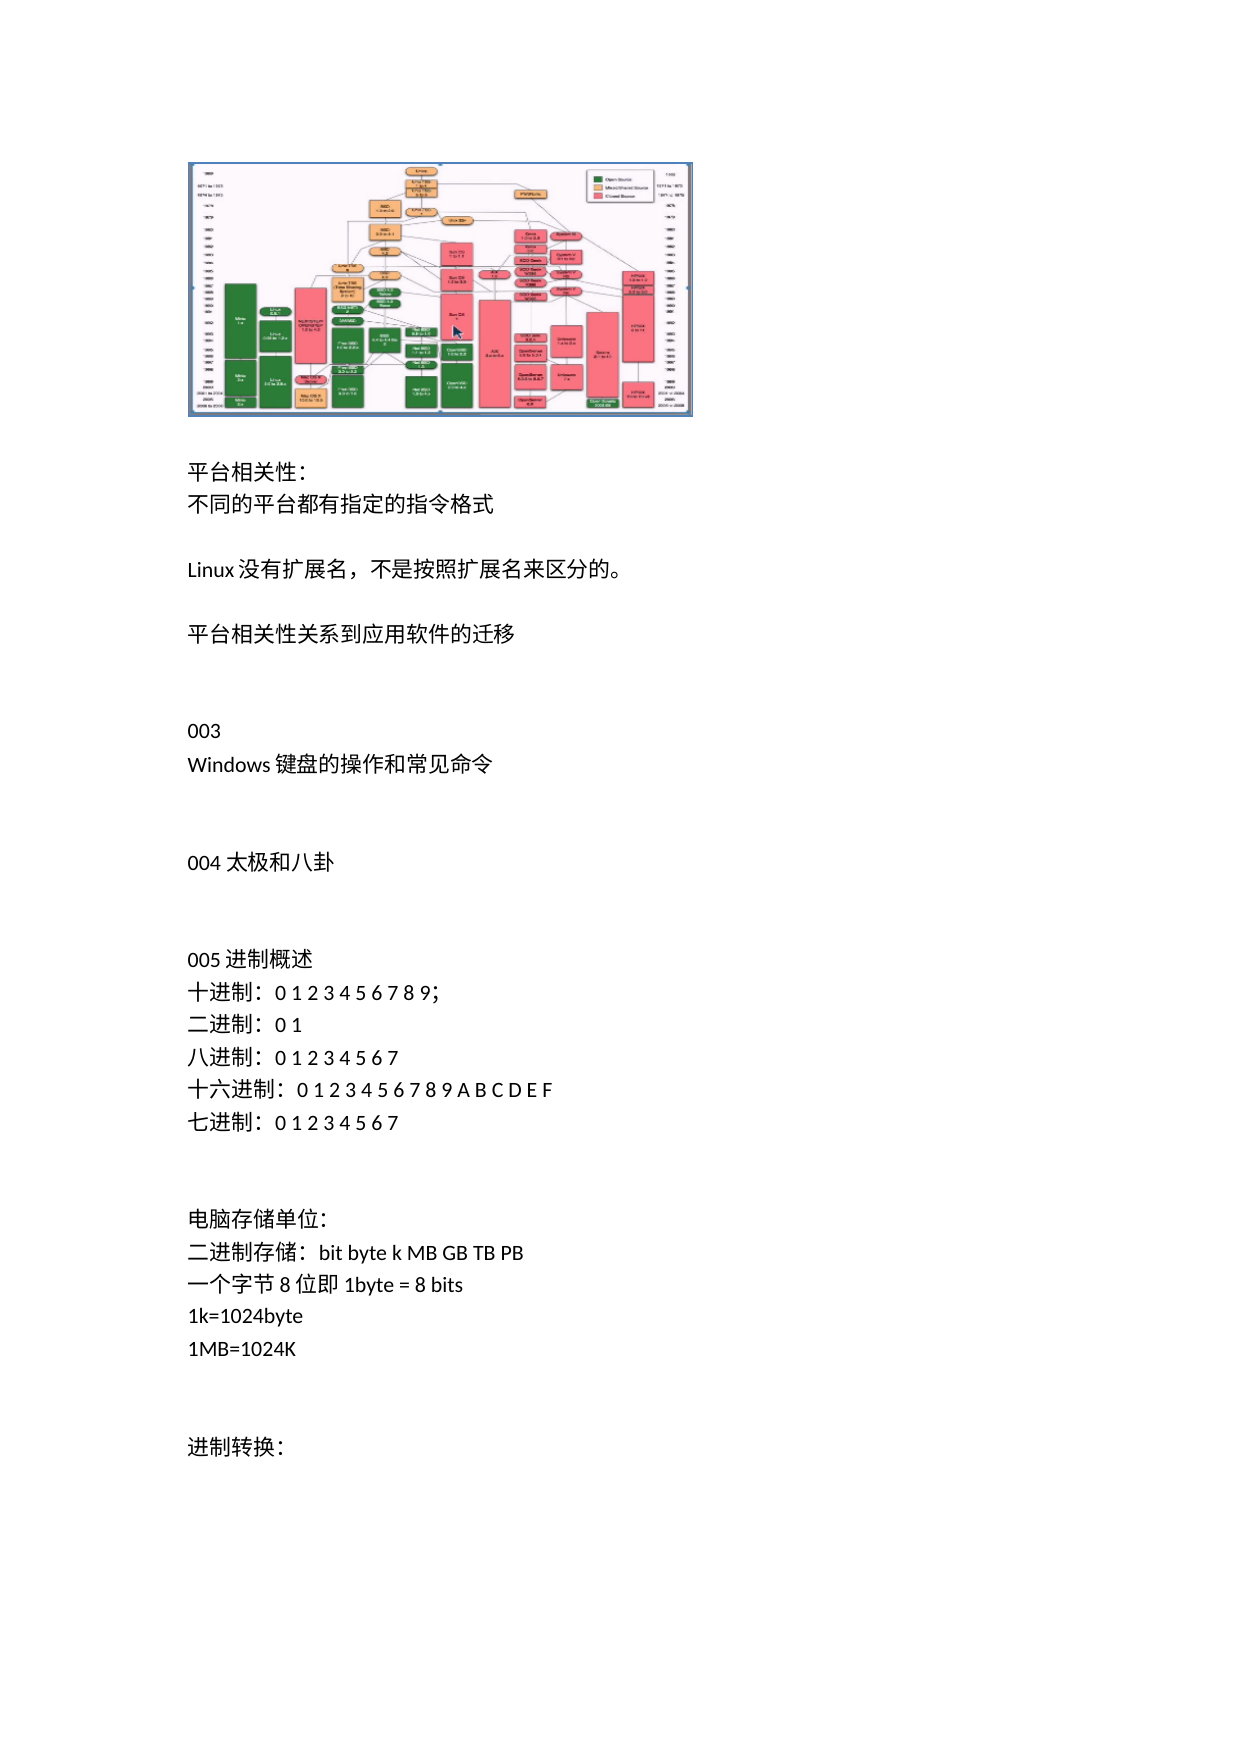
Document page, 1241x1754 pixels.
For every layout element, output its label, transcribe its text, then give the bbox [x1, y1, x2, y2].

text 十六进制：0 1 2 3 4 5 6 7 8 9 A B C D E F [187, 1072, 1053, 1104]
text 平台相关性关系到应用软件的迁移 [187, 617, 1053, 649]
text 七进制：0 1 2 3 4 5 6 7 [187, 1104, 1053, 1137]
text 003 [187, 714, 1053, 747]
text 不同的平台都有指定的指令格式 [187, 487, 1053, 519]
text 004 太极和八卦 [187, 844, 1053, 877]
text Linux没有扩展名，不是按照扩展名来区分的。 [187, 552, 1053, 584]
text 一个字节8位即 1byte = 8 bits [187, 1267, 1053, 1299]
text 电脑存储单位： [187, 1202, 1053, 1234]
picture [189, 164, 692, 415]
text 八进制：0 1 2 3 4 5 6 7 [187, 1039, 1053, 1072]
text 平台相关性： [187, 454, 1053, 487]
text 二进制：0 1 [187, 1007, 1053, 1039]
text 二进制存储：bit byte k MB GB TB PB [187, 1234, 1053, 1267]
text 进制转换： [187, 1429, 1053, 1462]
text Windows键盘的操作和常见命令 [187, 747, 1053, 779]
text 十进制：0 1 2 3 4 5 6 7 8 9； [187, 974, 1053, 1007]
text 1MB=1024K [187, 1332, 1053, 1364]
text 005进制概述 [187, 942, 1053, 974]
text 1k=1024byte [187, 1299, 1053, 1332]
